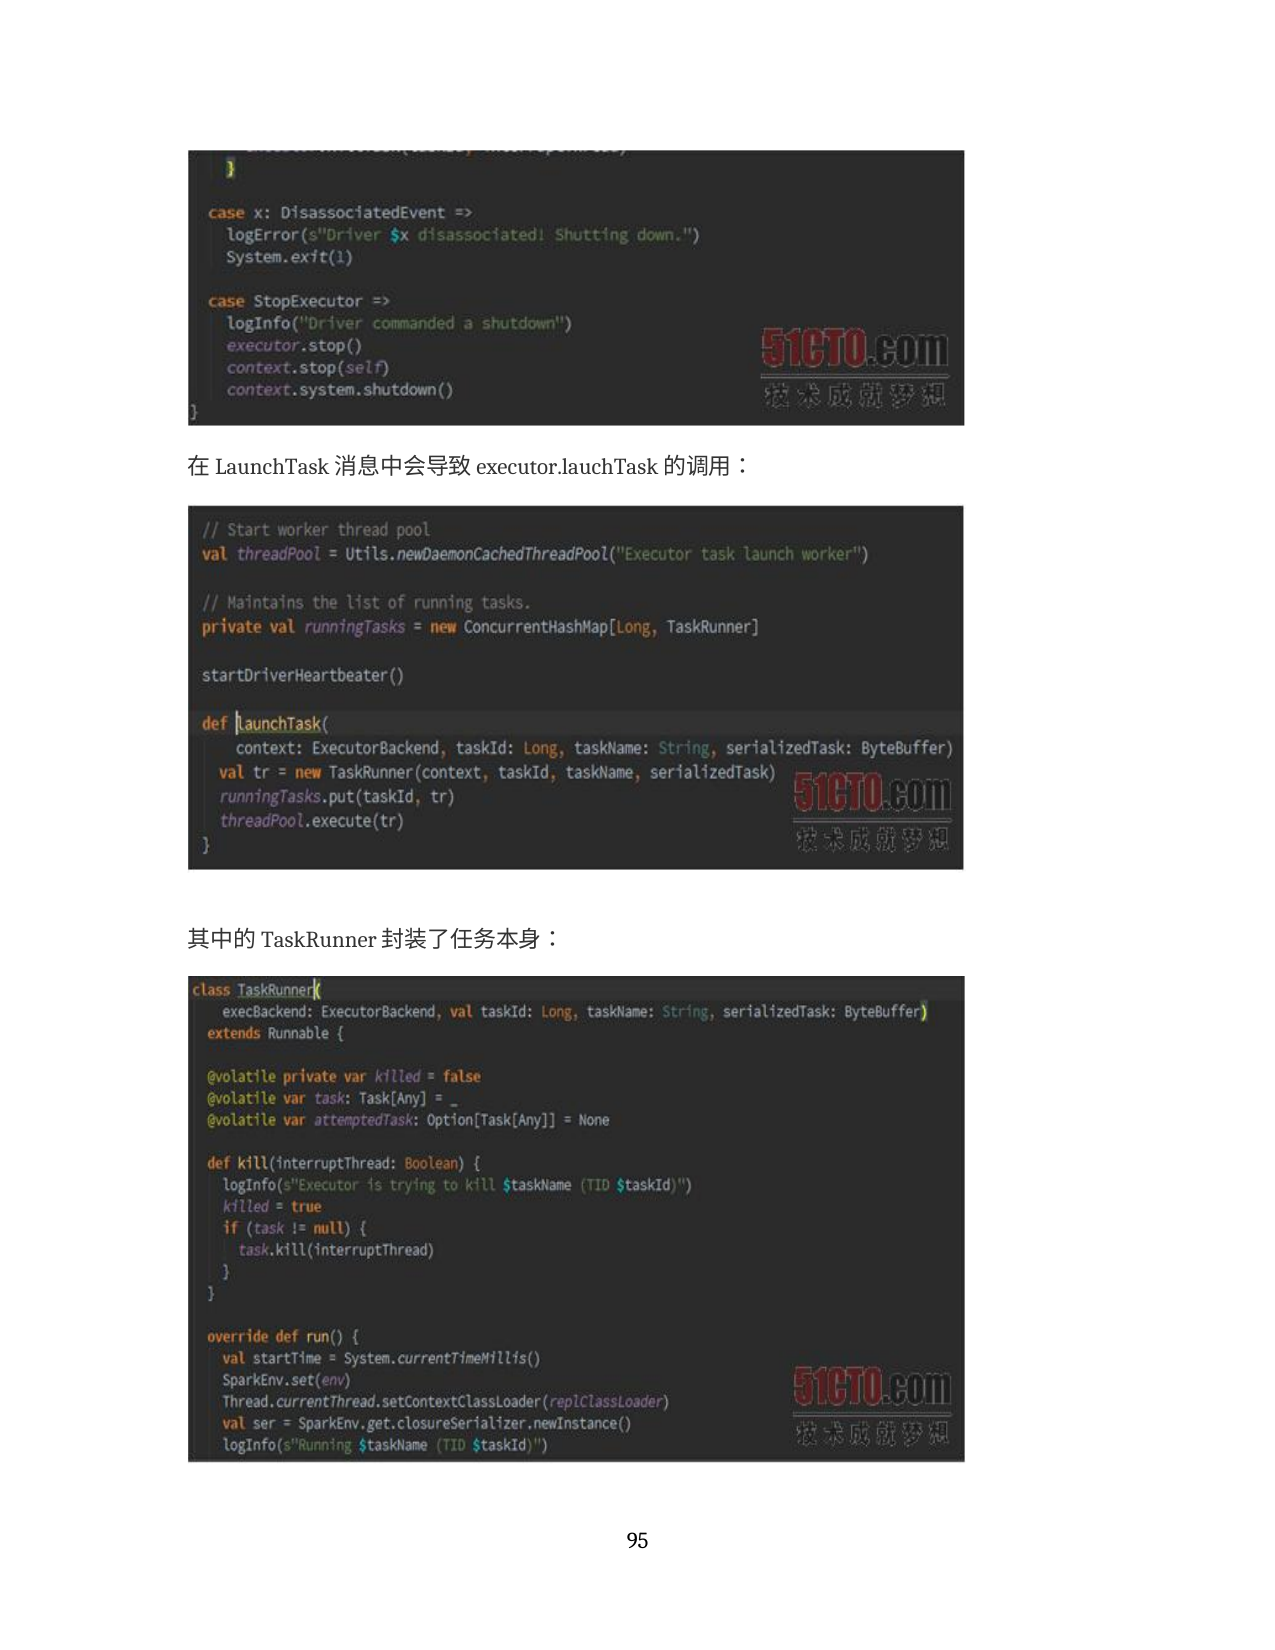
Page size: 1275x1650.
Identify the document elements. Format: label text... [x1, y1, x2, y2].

picture [187, 150, 966, 429]
text 在LaunchTask消息中会导致executor.lauchTask的调用： [187, 450, 1087, 481]
picture [187, 976, 966, 1467]
picture [187, 503, 966, 873]
text 其中的TaskRunner封装了任务本身： [187, 895, 1087, 954]
